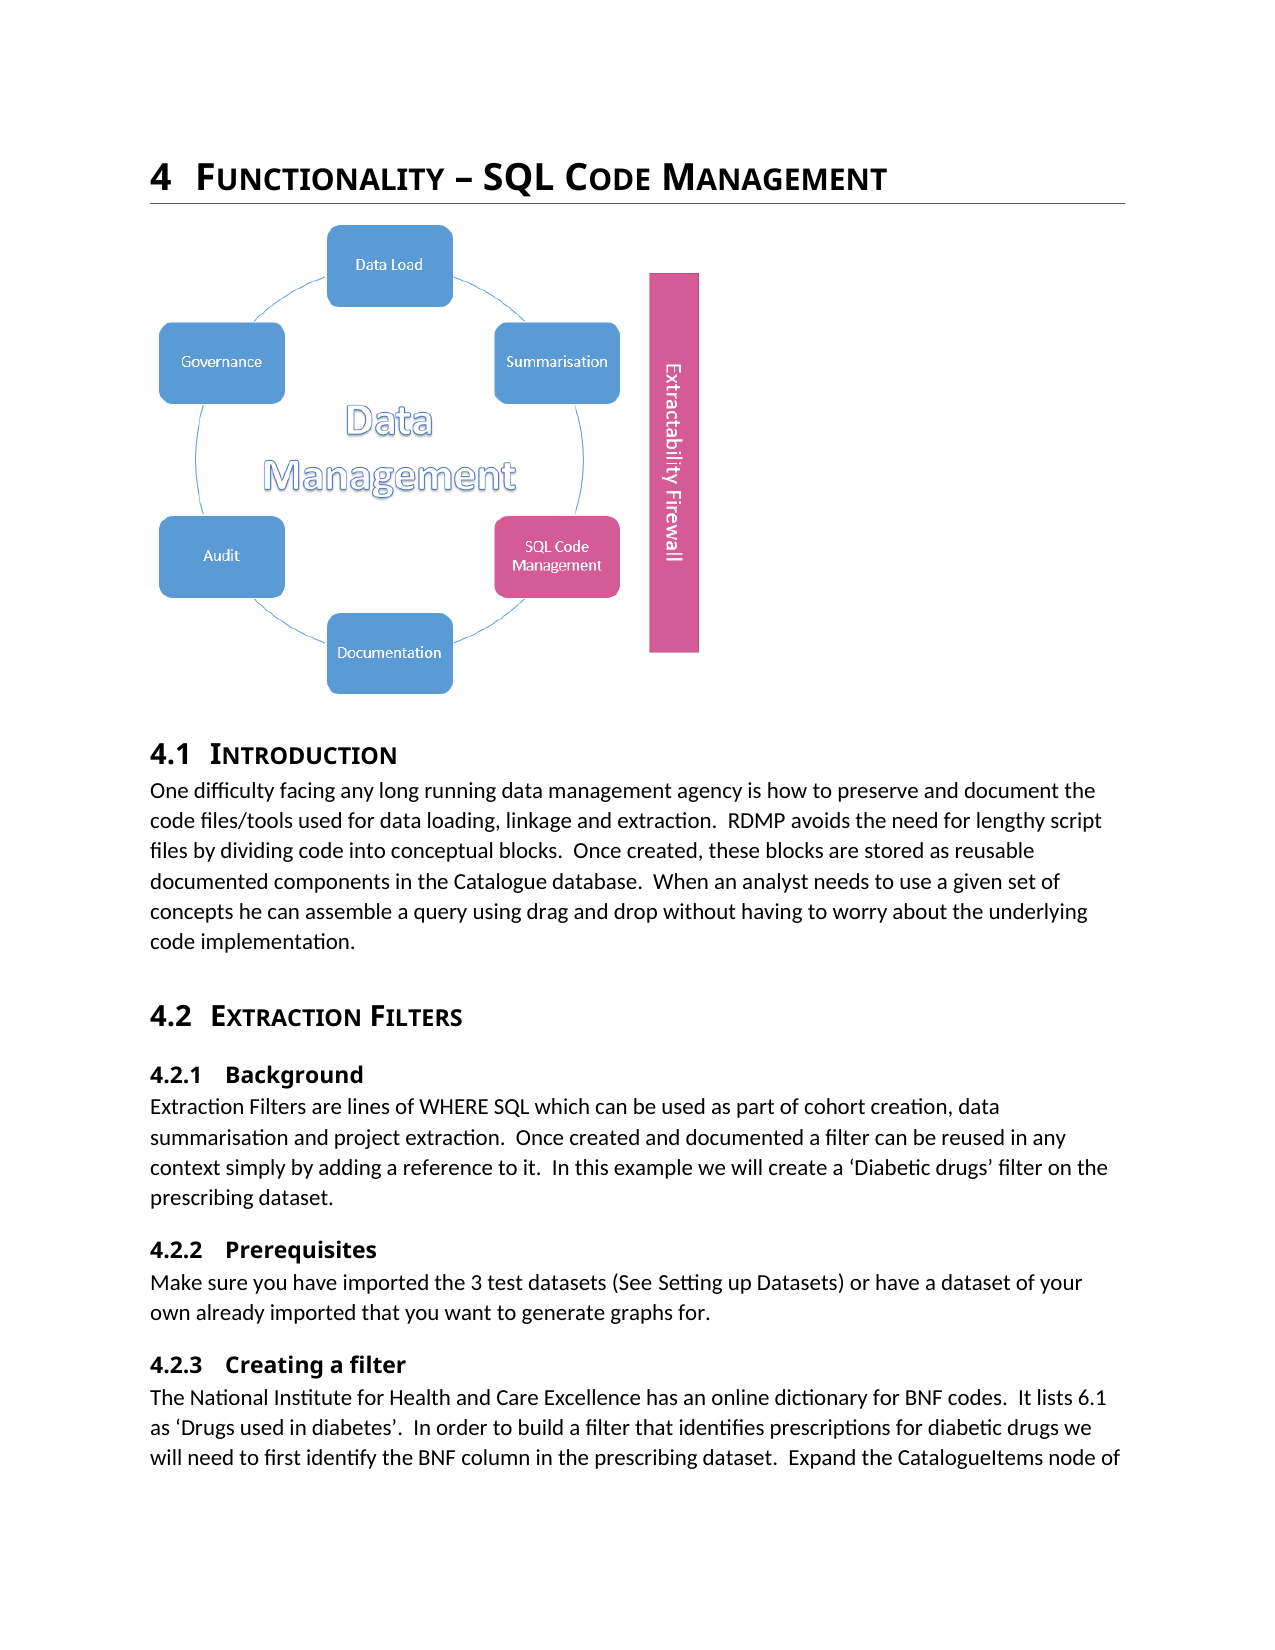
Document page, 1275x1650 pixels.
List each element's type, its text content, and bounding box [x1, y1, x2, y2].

subtitle Background [150, 1059, 1125, 1090]
subtitle Creating a filter [150, 1349, 1125, 1380]
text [150, 1383, 1125, 1471]
subtitle Functionality – SQL Code Management [150, 150, 1125, 203]
text Make sure you have imported the 3 test datasets (See Setting up Datasets) or have a dataset of your own already imported that you want to generate graphs for. [150, 1268, 1125, 1326]
subtitle Introduction [150, 733, 1125, 773]
text One difficulty facing any long running data management agency is how to preserve and document the code files/tools used for data loading, linkage and extraction. RDMP avoids the need for lengthy script files by dividing code into conceptual blocks. Once created, these blocks are stored as reusable documented components in the Catalogue database. When an analyst needs to use a given set of concepts he can assemble a query using drag and drop without having to worry about the underlying code implementation. [150, 776, 1125, 955]
text Extraction Filters are lines of WHERE SQL which can be used as part of cohort creation, data summarisation and project extraction. Once created and documented a filter can be reused in any context simply by adding a reference to it. In this example we will create a ‘Diabetic drugs’ filter on the prescribing dataset. [150, 1092, 1125, 1211]
picture [150, 225, 707, 694]
subtitle Prerequisites [150, 1234, 1125, 1265]
subtitle Extraction Filters [150, 995, 1125, 1035]
